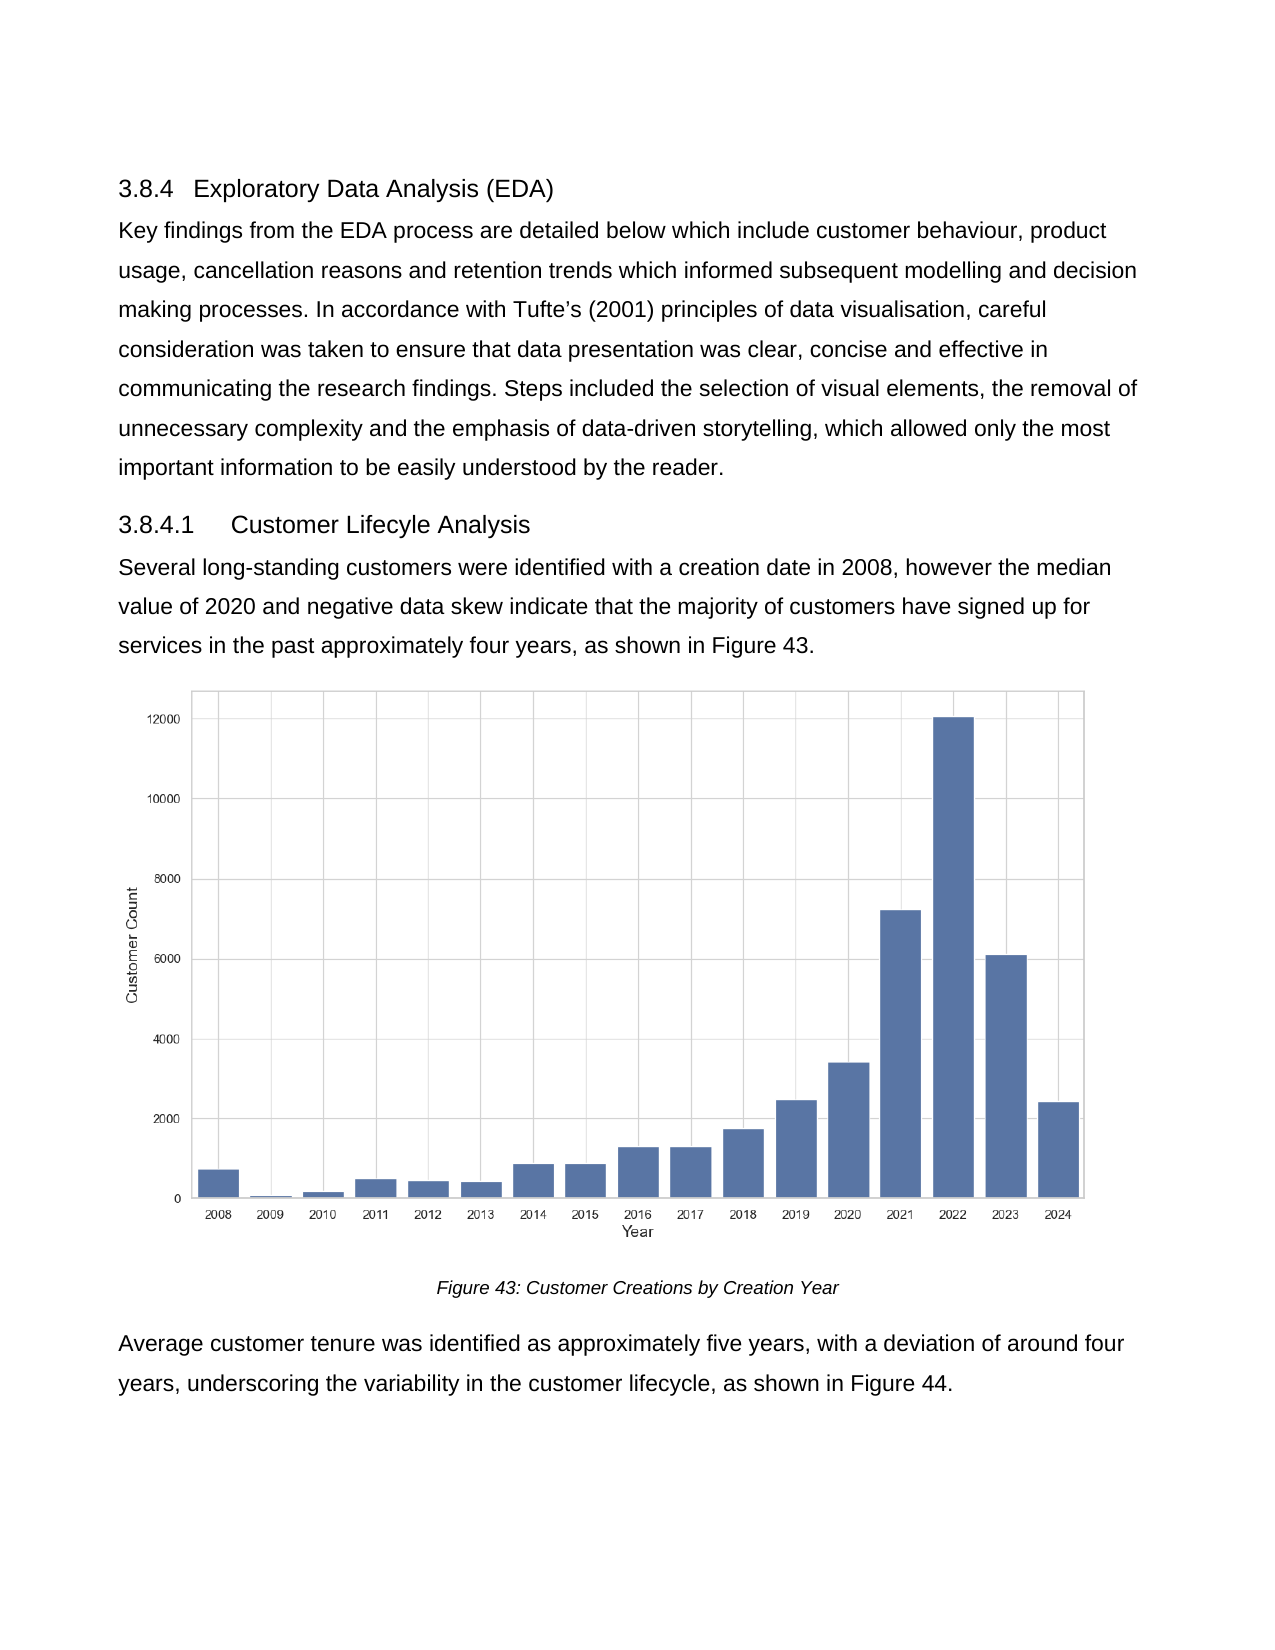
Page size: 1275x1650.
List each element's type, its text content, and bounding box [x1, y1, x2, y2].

text Several long-standing customers were identified with a creation date in 2008, however the median value of 2020 and negative data skew indicate that the majority of customers have signed up for services in the past approximately four years, as shown in Figure 43. [118, 553, 1157, 659]
subtitle Exploratory Data Analysis (EDA) [118, 174, 1157, 203]
text Average customer tenure was identified as approximately five years, with a deviation of around four years, underscoring the variability in the customer lifecycle, as shown in Figure 44. [118, 1330, 1157, 1396]
subtitle Customer Lifecyle Analysis [118, 510, 1157, 539]
text Key findings from the EDA process are detailed below which include customer behaviour, product usage, cancellation reasons and retention trends which informed subsequent modelling and decision making processes. In accordance with Tufte’s (2001) principles of data visualisation, careful consideration was taken to ensure that data presentation was clear, concise and effective in communicating the research findings. Steps included the selection of visual elements, the removal of unnecessary complexity and the emphasis of data-driven storytelling, which allowed only the most important information to be easily understood by the reader. [118, 217, 1157, 481]
picture [118, 688, 1092, 1248]
